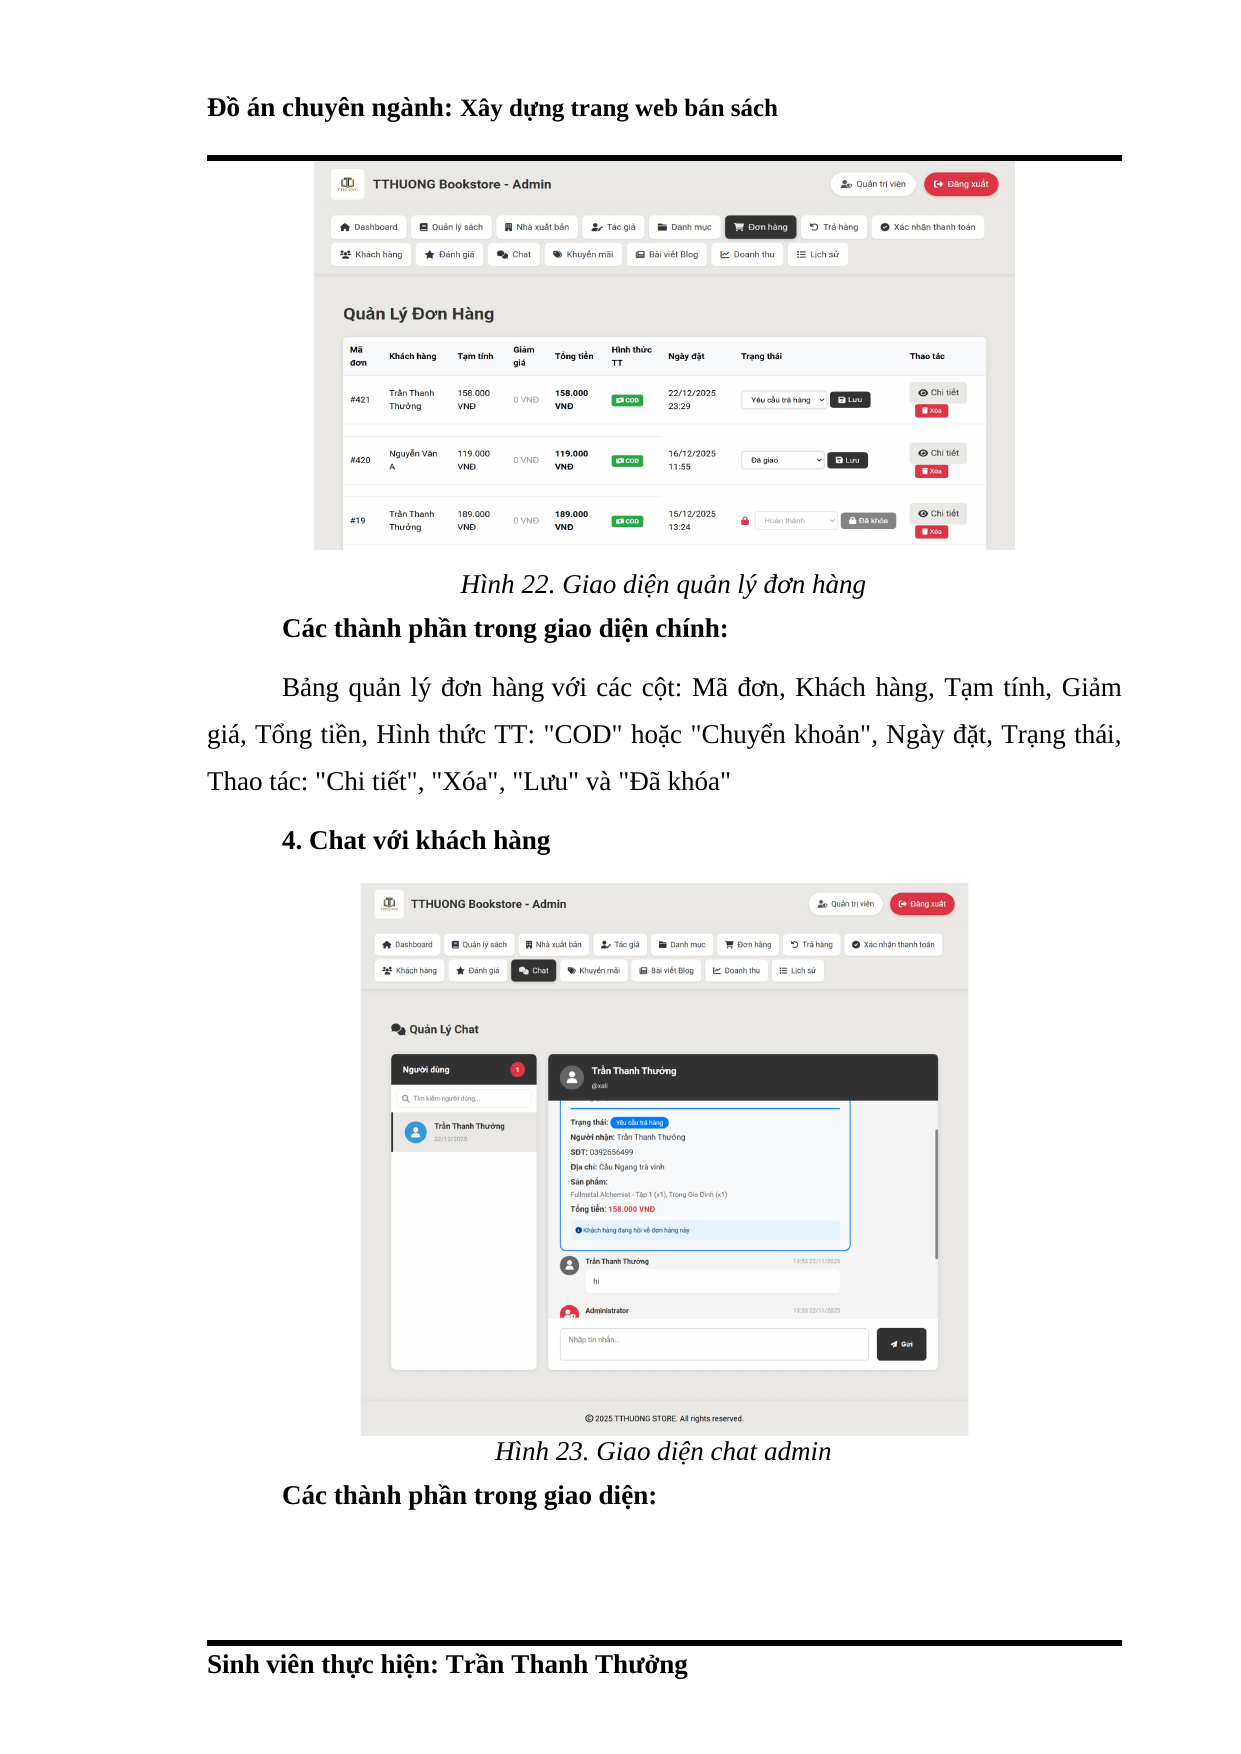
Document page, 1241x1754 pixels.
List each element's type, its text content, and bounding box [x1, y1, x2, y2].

text Hình 23. Giao diện chat admin [207, 1435, 1122, 1466]
picture [314, 161, 1015, 550]
picture [360, 883, 969, 1436]
text Hình 22. Giao diện quản lý đơn hàng [207, 568, 1122, 600]
text Bảng quản lý đơn hàng với các cột: Mã đơn, Khách hàng, Tạm tính, Giảm giá, Tổng tiền, Hình thức TT: "COD" hoặc "Chuyển khoản", Ngày đặt, Trạng thái, Thao tác: "Chi tiết", "Xóa", "Lưu" và "Đã khóa" [207, 671, 1122, 796]
text 4. Chat với khách hàng [207, 824, 1122, 855]
text Các thành phần trong giao diện: [207, 1479, 1122, 1510]
text Các thành phần trong giao diện chính: [207, 612, 1122, 643]
